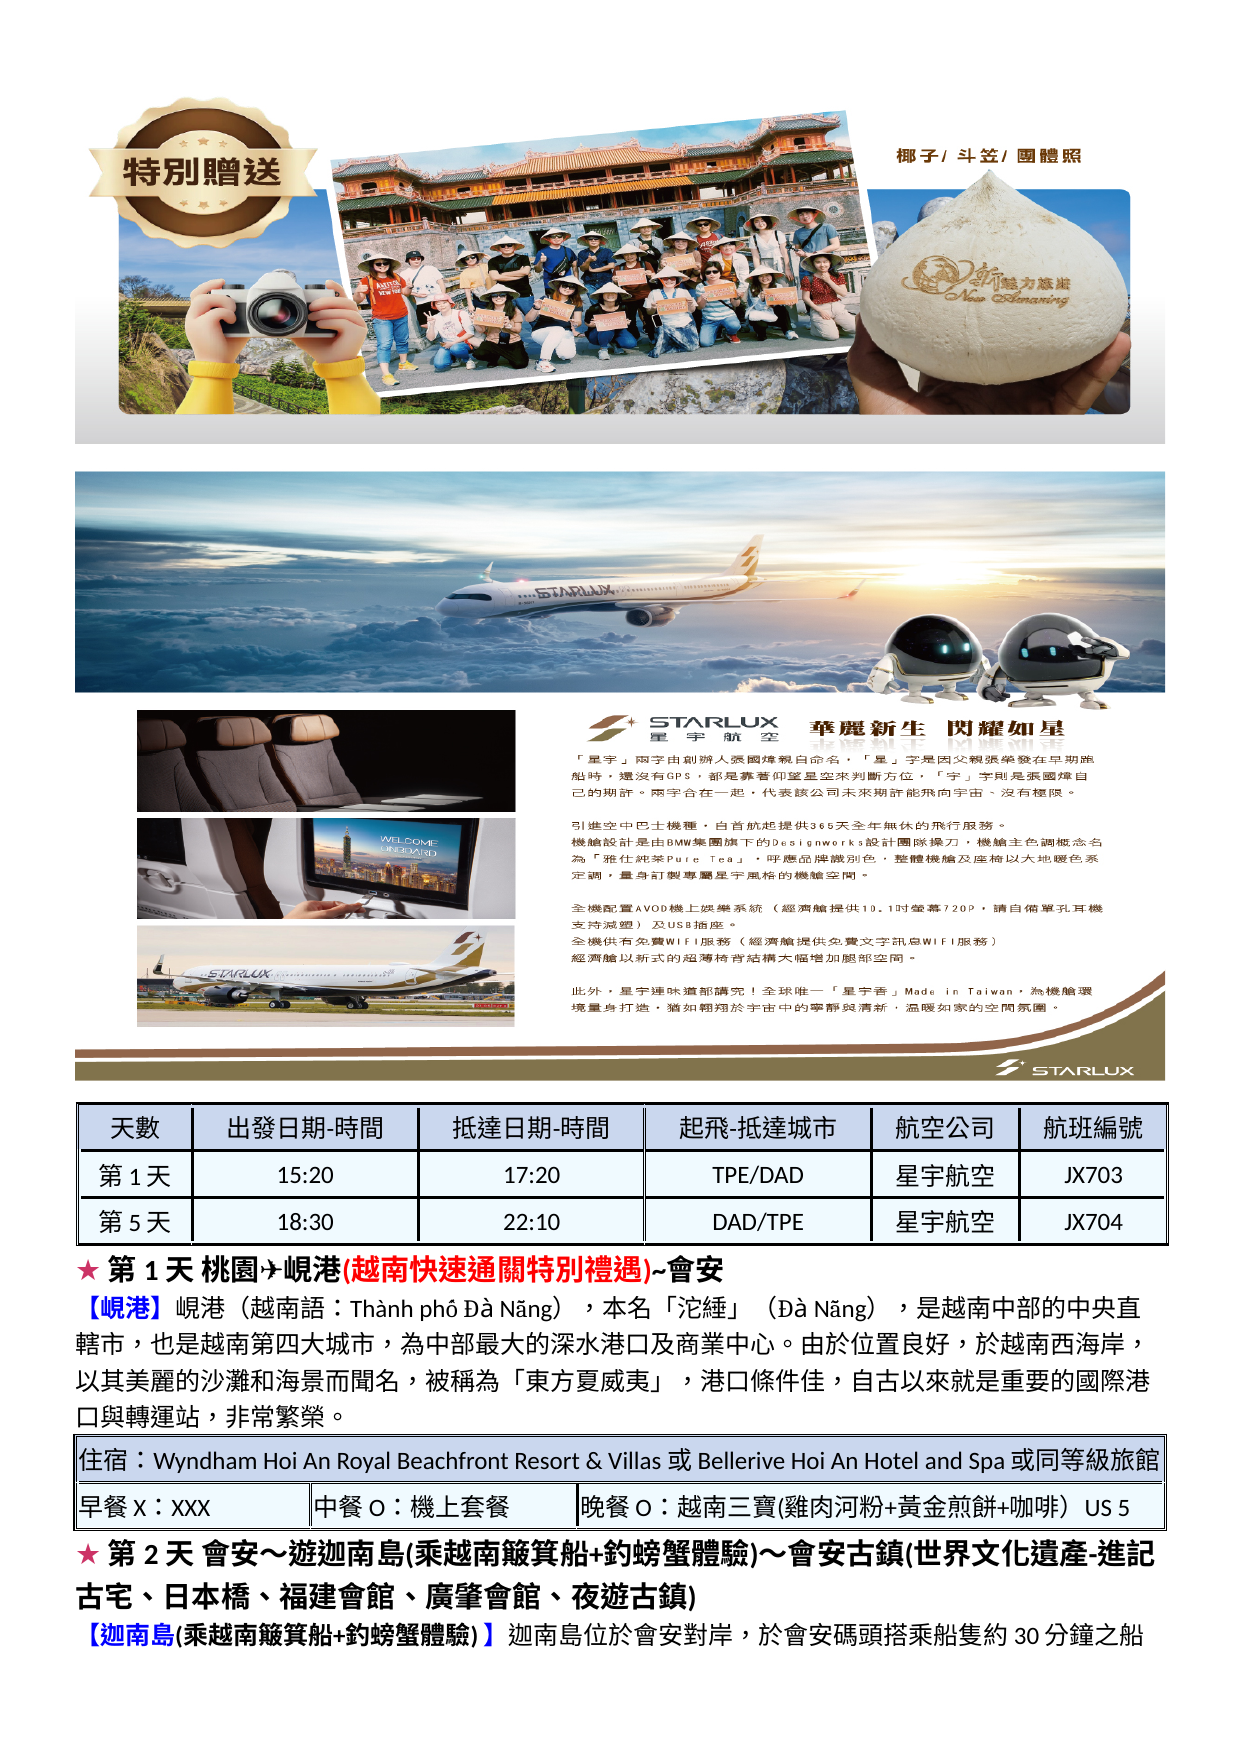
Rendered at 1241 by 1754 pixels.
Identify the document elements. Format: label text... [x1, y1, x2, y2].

picture [75, 464, 1166, 1085]
table_cell JX704 [1019, 1196, 1166, 1243]
table_header 出發日期-時間 [192, 1105, 418, 1149]
table_cell 星宇航空 [873, 1152, 1018, 1196]
table_header 起飛-抵達城市 [645, 1105, 871, 1149]
table_cell JX703 [1021, 1149, 1166, 1196]
table_cell 第5天 [79, 1196, 192, 1243]
picture [75, 89, 1166, 444]
table_cell 第1天 [79, 1149, 191, 1196]
table_header 住宿：Wyndham Hoi An Royal Beachfront Resort & Villas 或Bellerive Hoi An Hotel and Spa或同等級旅館 [77, 1437, 1164, 1481]
table_cell 早餐X：XXX [75, 1481, 311, 1527]
table_header 抵達日期-時間 [418, 1105, 645, 1149]
table_header 航班編號 [1019, 1105, 1166, 1149]
table_cell 17:20 [420, 1152, 643, 1196]
table_header 天數 [79, 1104, 192, 1149]
table_cell 15:20 [194, 1152, 417, 1196]
table_cell TPE/DAD [646, 1152, 870, 1196]
table_cell DAD/TPE [645, 1199, 871, 1243]
table_cell 18:30 [192, 1199, 418, 1243]
table_header 航空公司 [871, 1105, 1019, 1149]
table_cell 中餐O：機上套餐 [311, 1484, 577, 1527]
table_cell 星宇航空 [871, 1199, 1019, 1243]
table_cell 晚餐O：越南三寶(雞肉河粉+黃金煎餅+咖啡）US 5 [577, 1481, 1165, 1527]
text 【峴港】峴港（越南語：Thành phố Đà Nẵng），本名「沱綞」（Đà Nẵng），是越南中部的中央直轄市，也是越南第四大城市，為中部最大的深水港口及商業中心。由於位置良好，於越南西海岸，以其美麗的沙灘和海景而聞名，被稱為「東方夏威夷」，港口條件佳，自古以來就是重要的國際港口與轉運站，非常繁榮。 [75, 1288, 1165, 1433]
text ★ 第 1 天 桃園✈峴港(越南快速通關特別禮遇)~會安 [75, 1246, 1165, 1288]
table_cell 22:10 [418, 1199, 645, 1243]
text ★ 第 2 天 會安～遊迦南島(乘越南簸箕船+釣螃蟹體驗)～會安古鎮(世界文化遺產-進記古宅、日本橋、福建會館、廣肇會館、夜遊古鎮) [75, 1531, 1165, 1615]
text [75, 1615, 1165, 1652]
